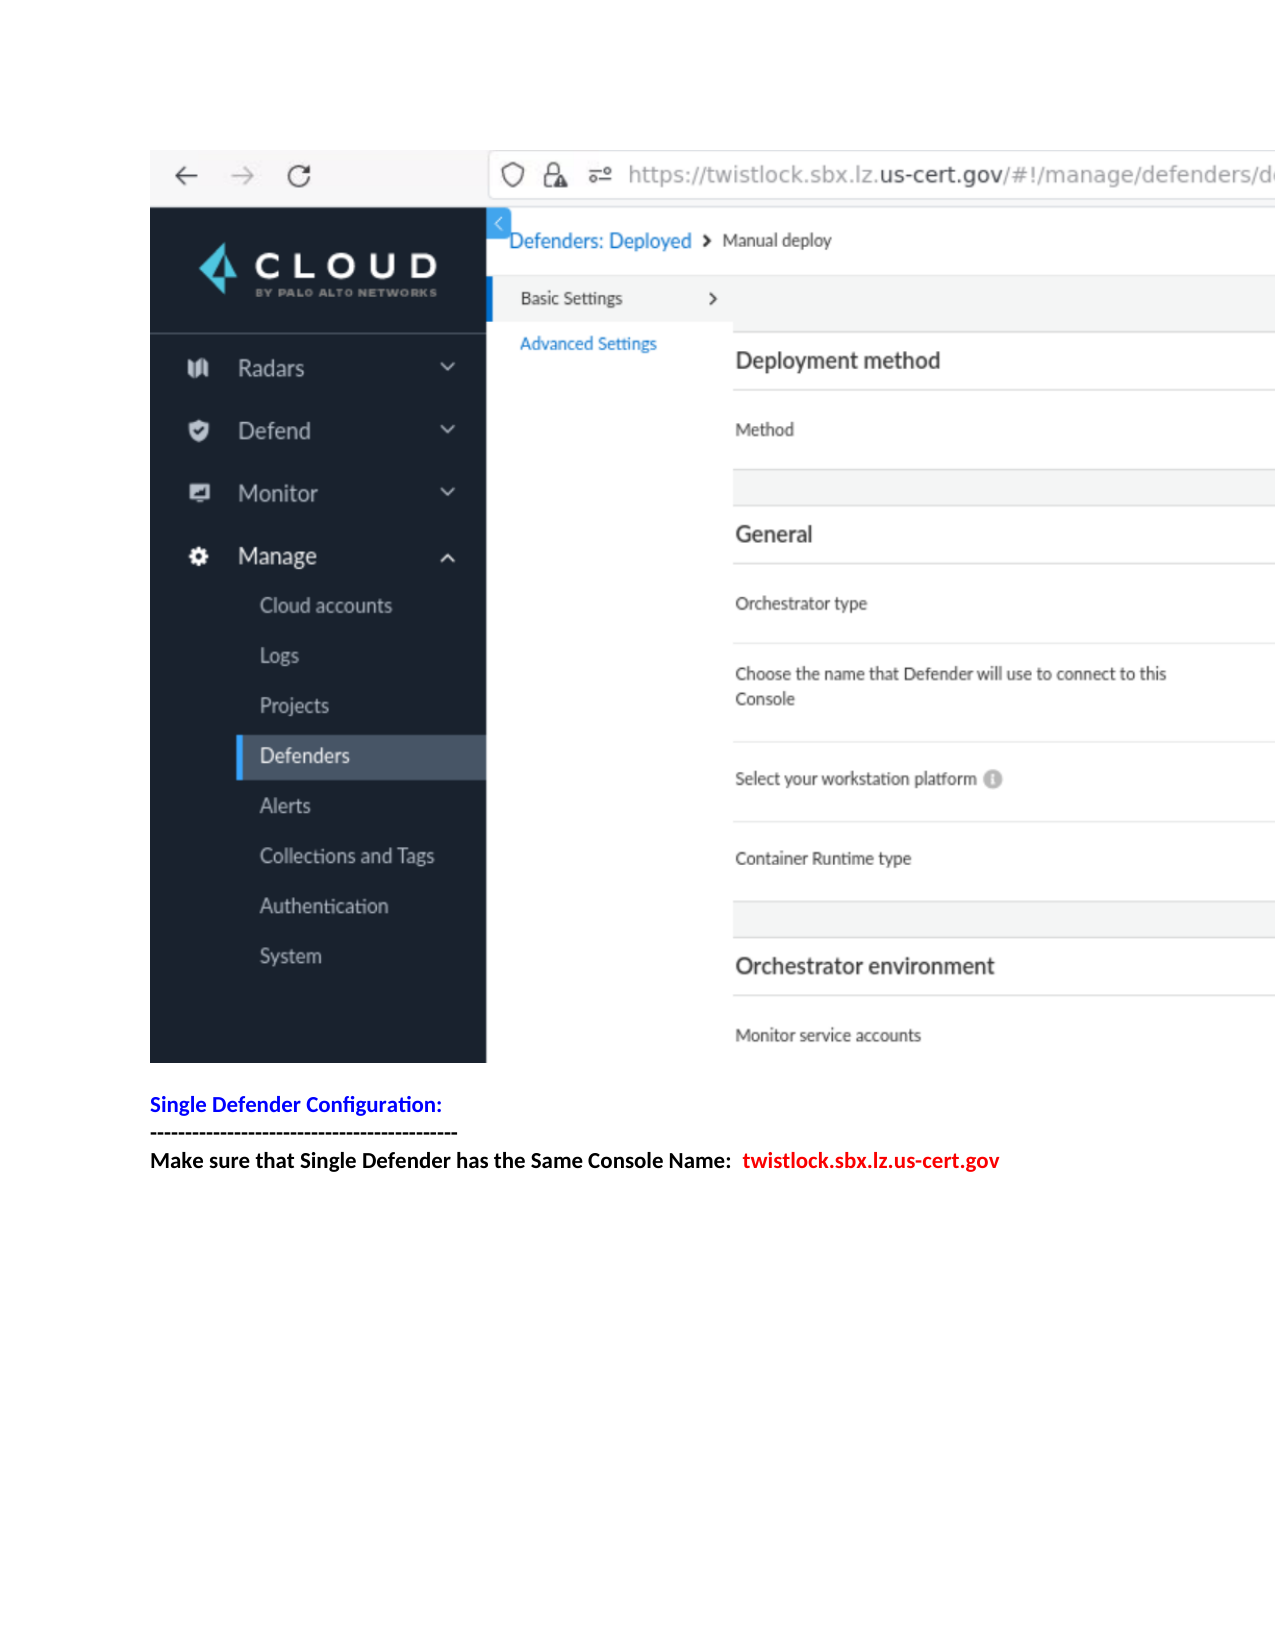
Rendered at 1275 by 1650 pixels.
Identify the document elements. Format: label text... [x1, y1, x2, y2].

text -------------------------------------------- [150, 1118, 1125, 1147]
text Make sure that Single Defender has the Same Console Name: twistlock.sbx.lz.us-cert.gov [150, 1147, 1125, 1174]
text Single Defender Configuration: [150, 1091, 1125, 1118]
picture [150, 150, 1275, 1063]
